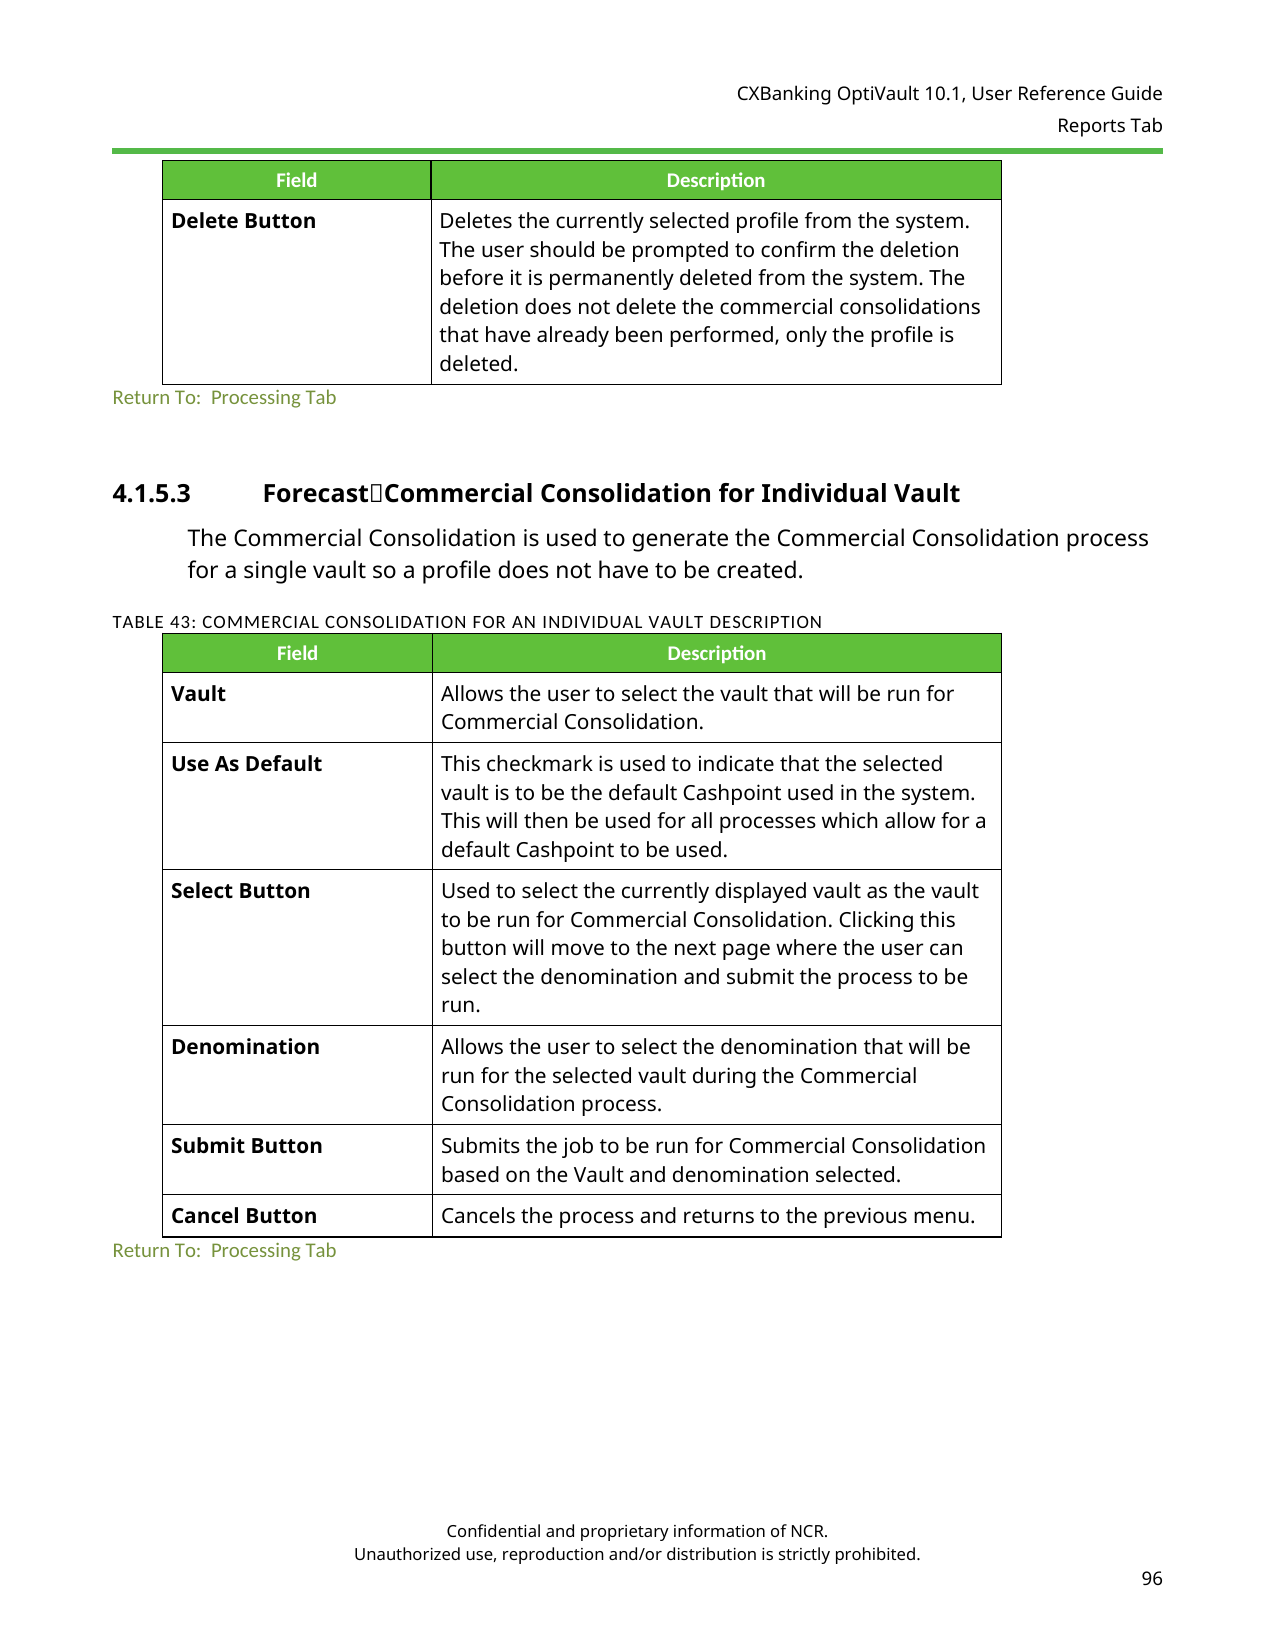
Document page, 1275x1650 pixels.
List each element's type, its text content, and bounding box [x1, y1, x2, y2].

subtitle ForecastCommercial Consolidation for Individual Vault [112, 476, 1163, 510]
table_cell Delete Button [163, 200, 431, 383]
table_header Description [432, 161, 1001, 199]
table_cell Cancel Button [163, 1195, 432, 1236]
table_cell Submit Button [163, 1125, 432, 1194]
table_header Field [163, 634, 432, 672]
text Return To: Processing Tab [112, 384, 1163, 410]
table_cell Cancels the process and returns to the previous menu. [433, 1195, 1001, 1236]
table_cell Select Button [163, 870, 432, 1025]
table_header Field [163, 161, 430, 199]
table_cell Used to select the currently displayed vault as the vault to be run for Commercial Consolidation. Clicking this button will move to the next page where the user can select the denomination and submit the process to be run. [433, 870, 1001, 1025]
table_cell Allows the user to select the denomination that will be run for the selected vault during the Commercial Consolidation process. [433, 1026, 1001, 1124]
table_cell This checkmark is used to indicate that the selected vault is to be the default Cashpoint used in the system. This will then be used for all processes which allow for a default Cashpoint to be used. [433, 743, 1001, 869]
text Return To: Processing Tab [112, 1237, 1163, 1263]
table_cell Denomination [163, 1026, 432, 1124]
table_cell Vault [163, 673, 432, 742]
table_cell Submits the job to be run for Commercial Consolidation based on the Vault and denomination selected. [433, 1125, 1001, 1194]
table_cell Deletes the currently selected profile from the system. The user should be prompted to confirm the deletion before it is permanently deleted from the system. The deletion does not delete the commercial consolidations that have already been performed, only the profile is deleted. [432, 200, 1001, 383]
table_cell Use As Default [163, 743, 432, 869]
table_cell Allows the user to select the vault that will be run for Commercial Consolidation. [433, 673, 1001, 742]
table_header Description [433, 634, 1001, 672]
text The Commercial Consolidation is used to generate the Commercial Consolidation process for a single vault so a profile does not have to be created. [187, 522, 1163, 585]
